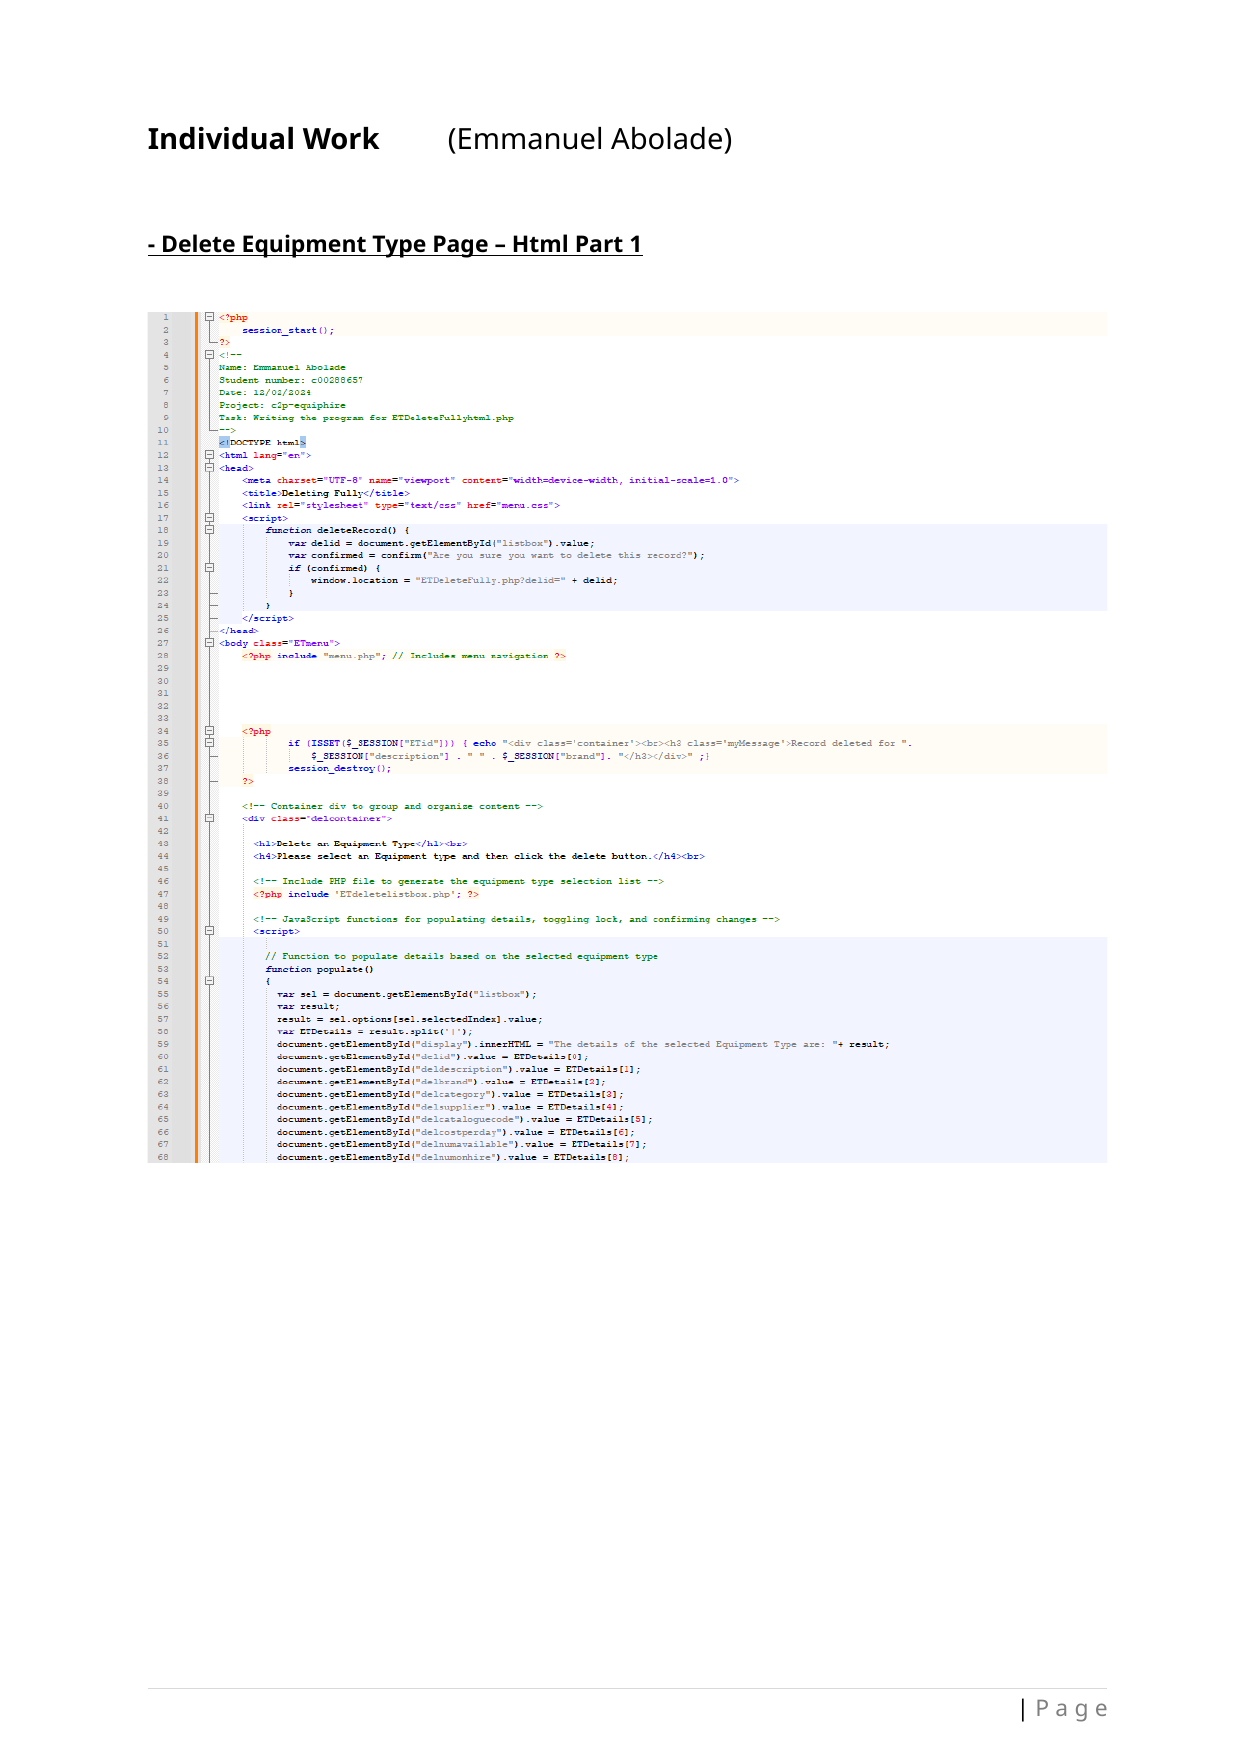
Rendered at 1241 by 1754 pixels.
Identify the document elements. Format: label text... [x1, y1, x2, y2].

picture [147, 312, 1108, 1163]
text Individual Work (Emmanuel Abolade) [148, 118, 1107, 158]
text - Delete Equipment Type Page – Html Part 1 [148, 228, 1107, 259]
